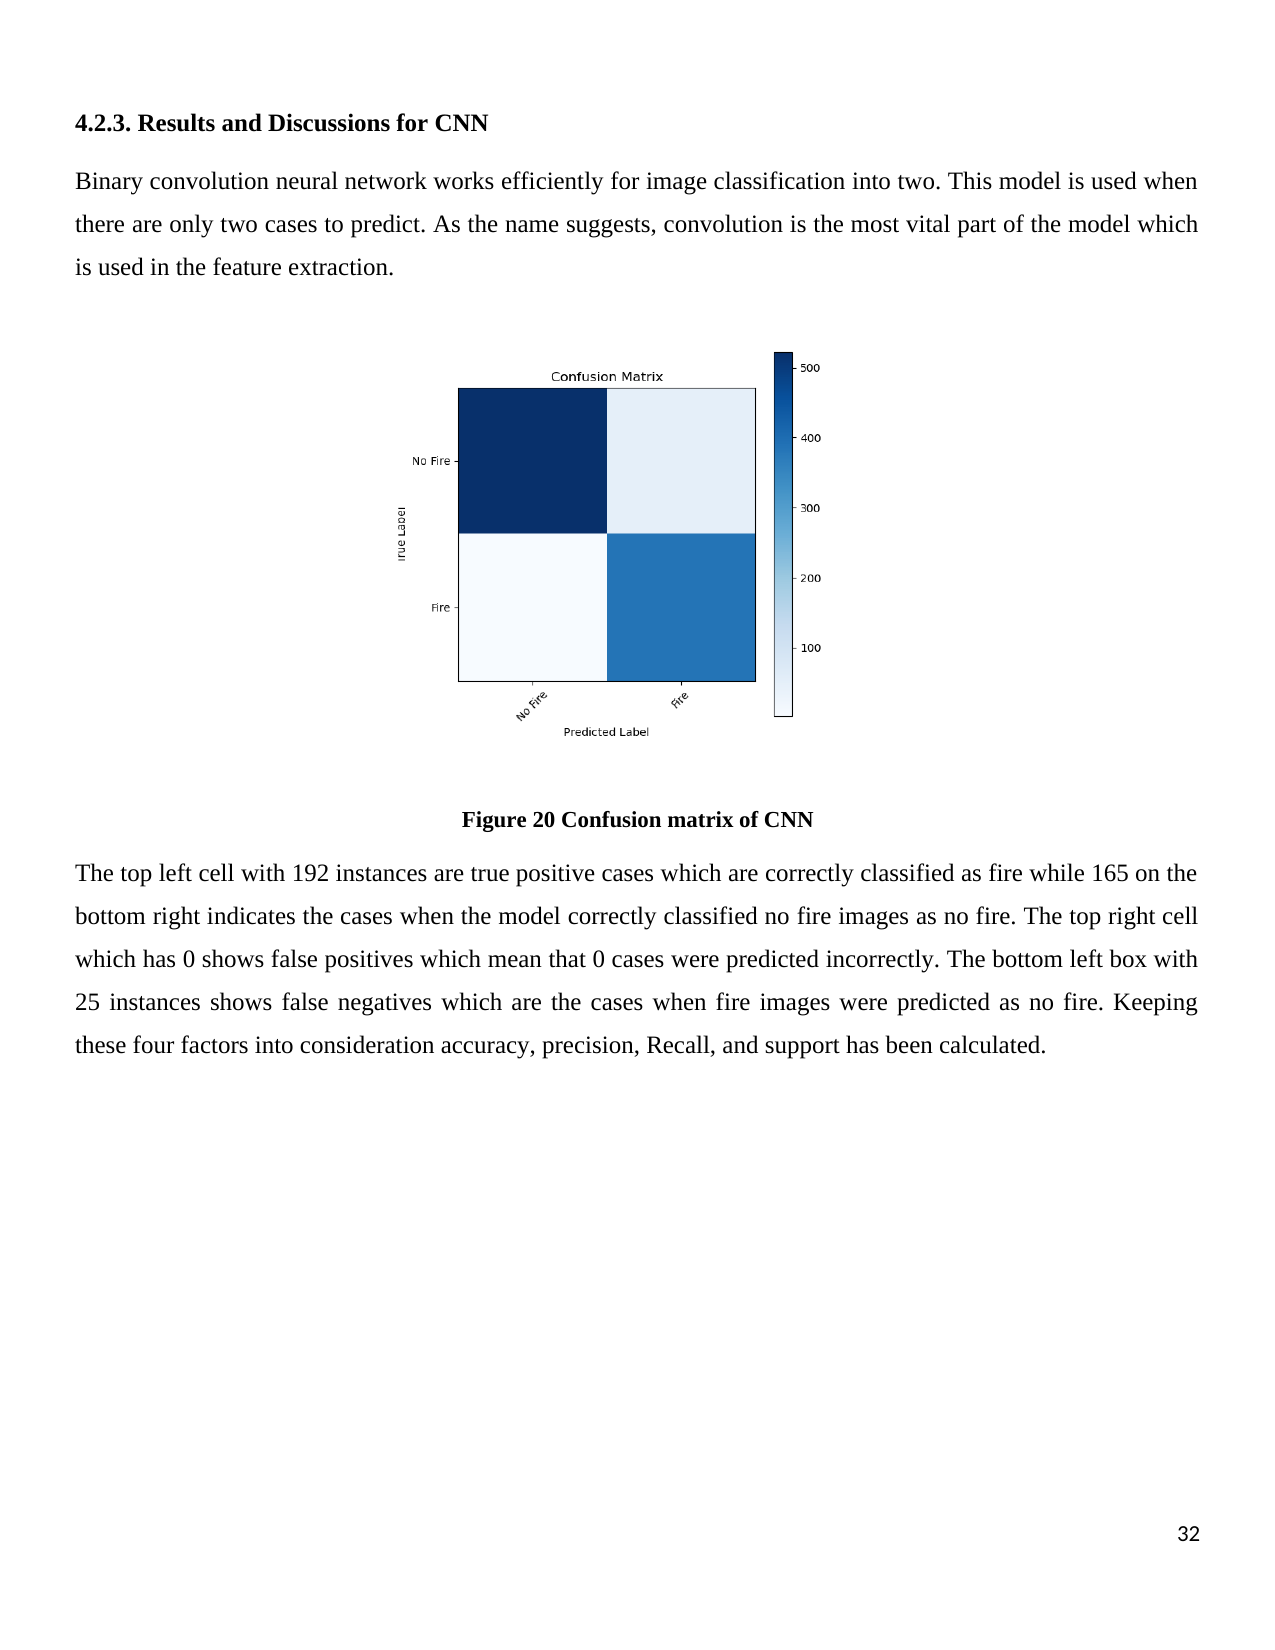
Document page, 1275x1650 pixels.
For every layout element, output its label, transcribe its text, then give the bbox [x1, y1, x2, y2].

picture [398, 295, 877, 768]
list Binary convolution neural network works efficiently for image classification into two. This model is used when there are only two cases to predict. As the name suggests, convolution is the most vital part of the model which is used in the feature extraction. [75, 166, 1200, 281]
subtitle 4.2.3. Results and Discussions for CNN [75, 108, 1200, 137]
list The top left cell with 192 instances are true positive cases which are correctly classified as fire while 165 on the bottom right indicates the cases when the model correctly classified no fire images as no fire. The top right cell which has 0 shows false positives which mean that 0 cases were predicted incorrectly. The bottom left box with 25 instances shows false negatives which are the cases when fire images were predicted as no fire. Keeping these four factors into consideration accuracy, precision, Recall, and support has been calculated. [75, 858, 1200, 1059]
